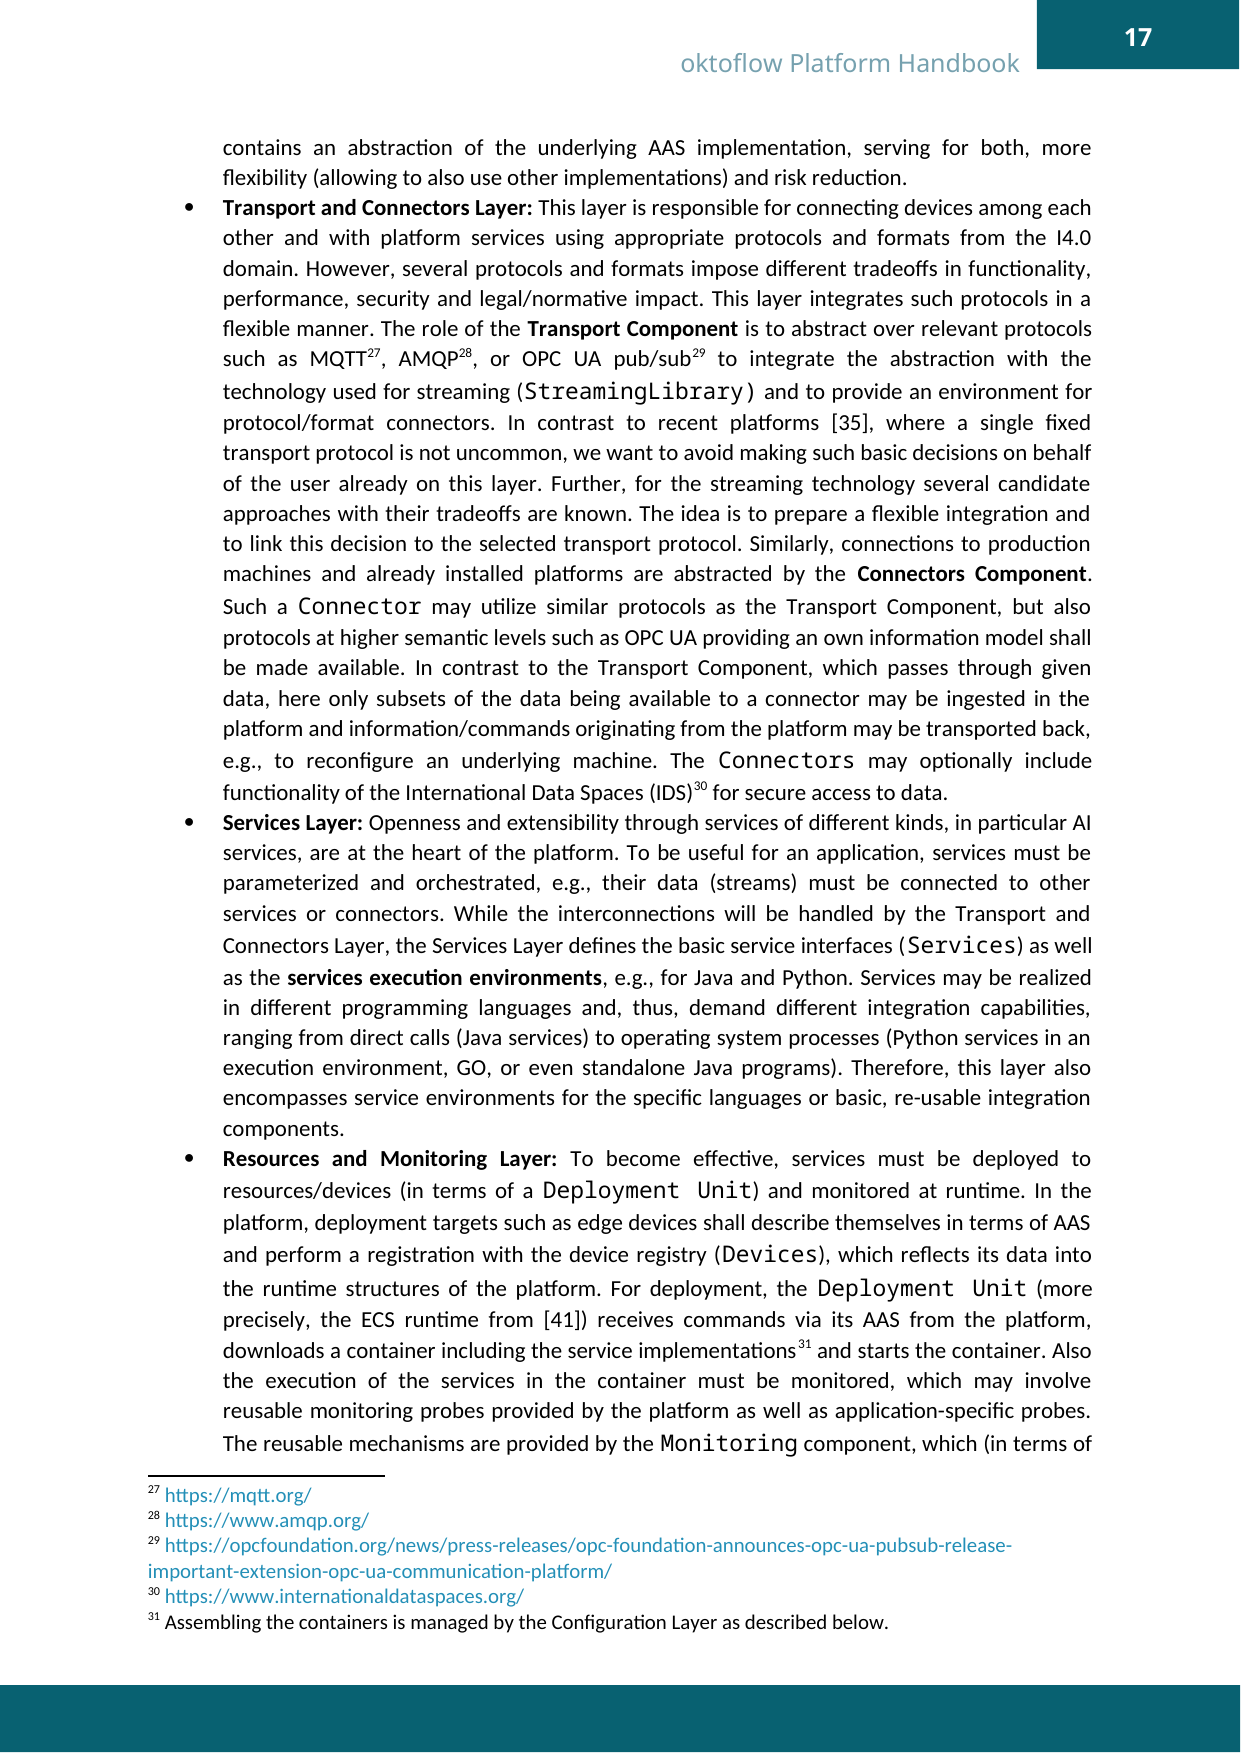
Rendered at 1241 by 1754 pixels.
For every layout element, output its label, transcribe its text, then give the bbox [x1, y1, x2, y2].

list Transport and Connectors Layer: This layer is responsible for connecting devices among each other and with platform services using appropriate protocols and formats from the I4.0 domain. However, several protocols and formats impose different tradeoffs in functionality, performance, security and legal/normative impact. This layer integrates such protocols in a flexible manner. The role of the Transport Component is to abstract over relevant protocols such as MQTT, AMQP, or OPC UA pub/sub to integrate the abstraction with the technology used for streaming (StreamingLibrary) and to provide an environment for protocol/format connectors. In contrast to recent platforms [35], where a single fixed transport protocol is not uncommon, we want to avoid making such basic decisions on behalf of the user already on this layer. Further, for the streaming technology several candidate approaches with their tradeoffs are known. The idea is to prepare a flexible integration and to link this decision to the selected transport protocol. Similarly, connections to production machines and already installed platforms are abstracted by the Connectors Component. Such a Connector may utilize similar protocols as the Transport Component, but also protocols at higher semantic levels such as OPC UA providing an own information model shall be made available. In contrast to the Transport Component, which passes through given data, here only subsets of the data being available to a connector may be ingested in the platform and information/commands originating from the platform may be transported back, e.g., to reconfigure an underlying machine. The Connectors may optionally include functionality of the International Data Spaces (IDS) for secure access to data. [185, 193, 1093, 806]
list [185, 133, 1093, 191]
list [185, 1144, 1093, 1458]
list Services Layer: Openness and extensibility through services of different kinds, in particular AI services, are at the heart of the platform. To be useful for an application, services must be parameterized and orchestrated, e.g., their data (streams) must be connected to other services or connectors. While the interconnections will be handled by the Transport and Connectors Layer, the Services Layer defines the basic service interfaces (Services) as well as the services execution environments, e.g., for Java and Python. Services may be realized in different programming languages and, thus, demand different integration capabilities, ranging from direct calls (Java services) to operating system processes (Python services in an execution environment, GO, or even standalone Java programs). Therefore, this layer also encompasses service environments for the specific languages or basic, re-usable integration components. [185, 808, 1093, 1142]
